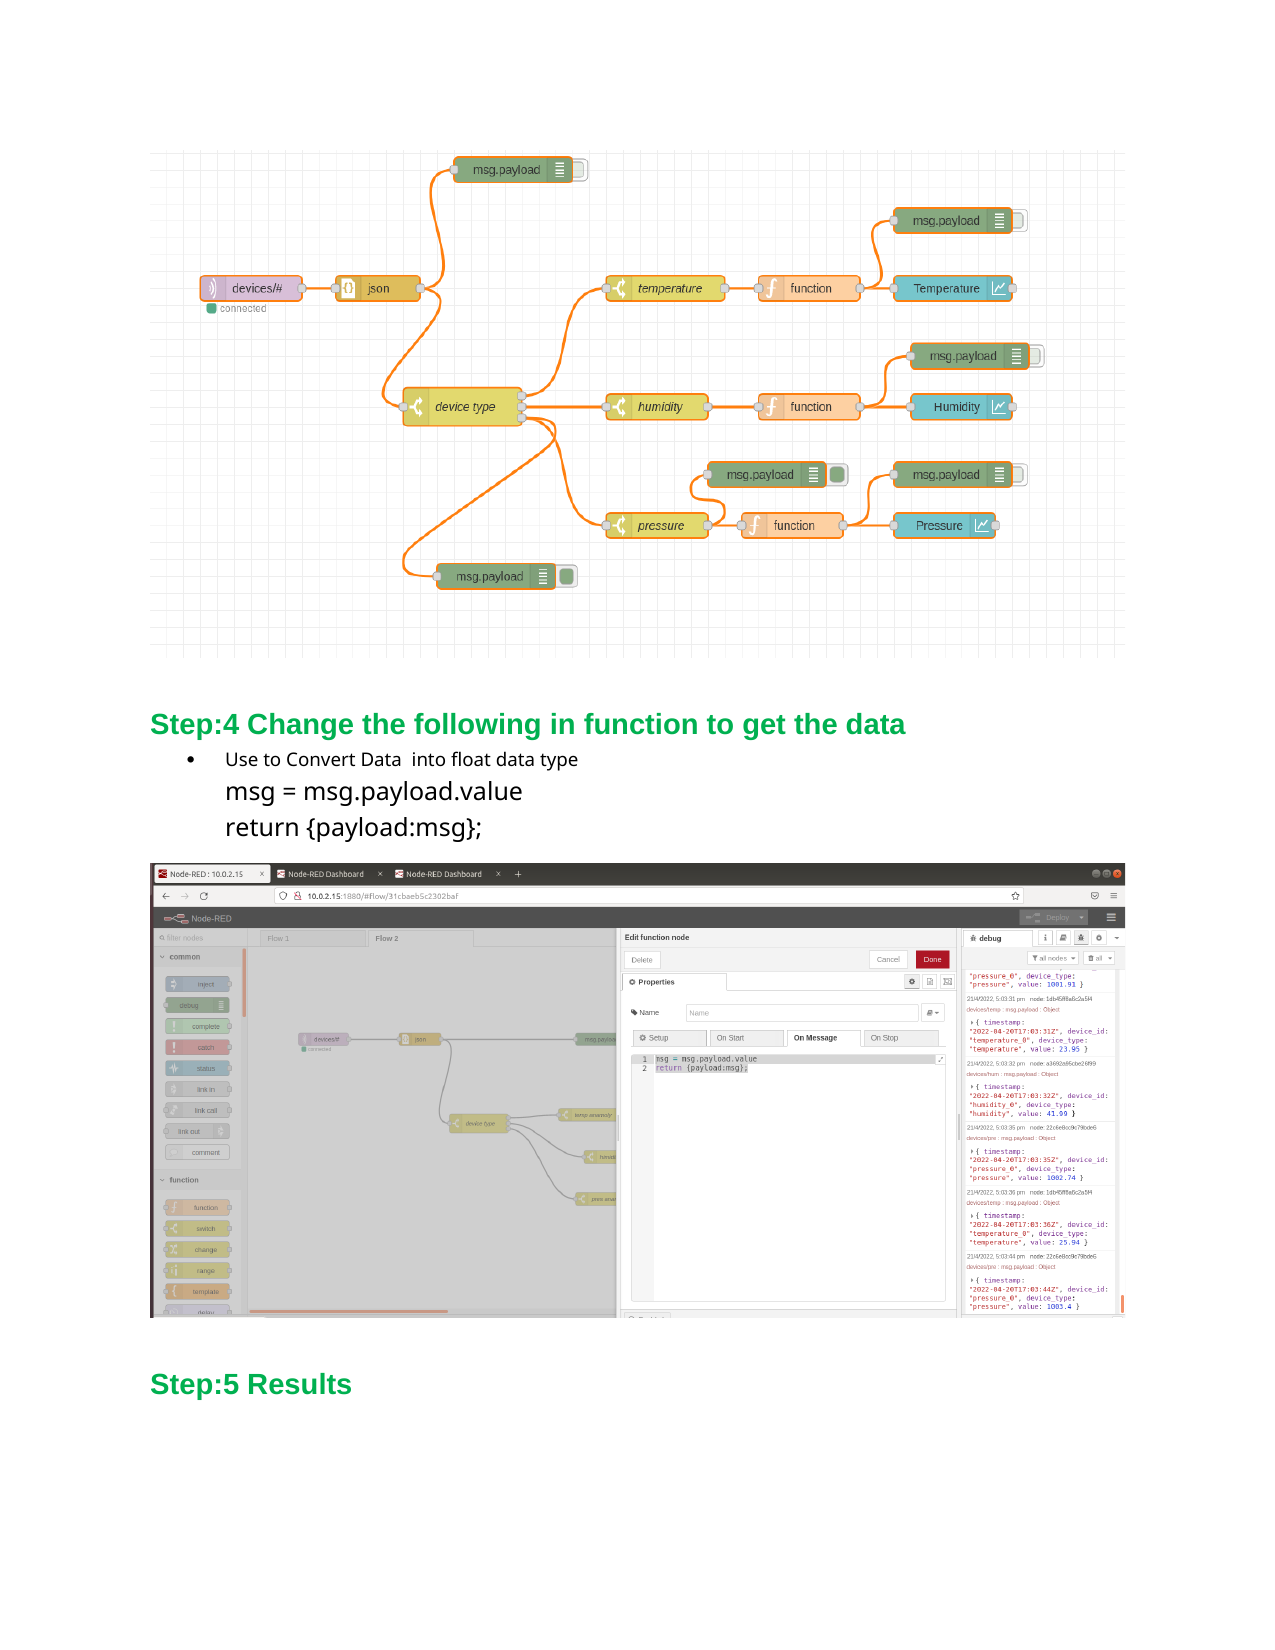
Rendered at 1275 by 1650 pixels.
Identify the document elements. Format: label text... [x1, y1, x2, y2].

text Step:5 Results [150, 1367, 1125, 1401]
list Use to Convert Data into float data type [187, 746, 1125, 771]
picture [150, 863, 1125, 1318]
list return {payload:msg}; [225, 810, 1125, 844]
picture [150, 150, 1125, 658]
list msg = msg.payload.value [225, 773, 1125, 807]
text Step:4 Change the following in function to get the data [150, 707, 1125, 741]
